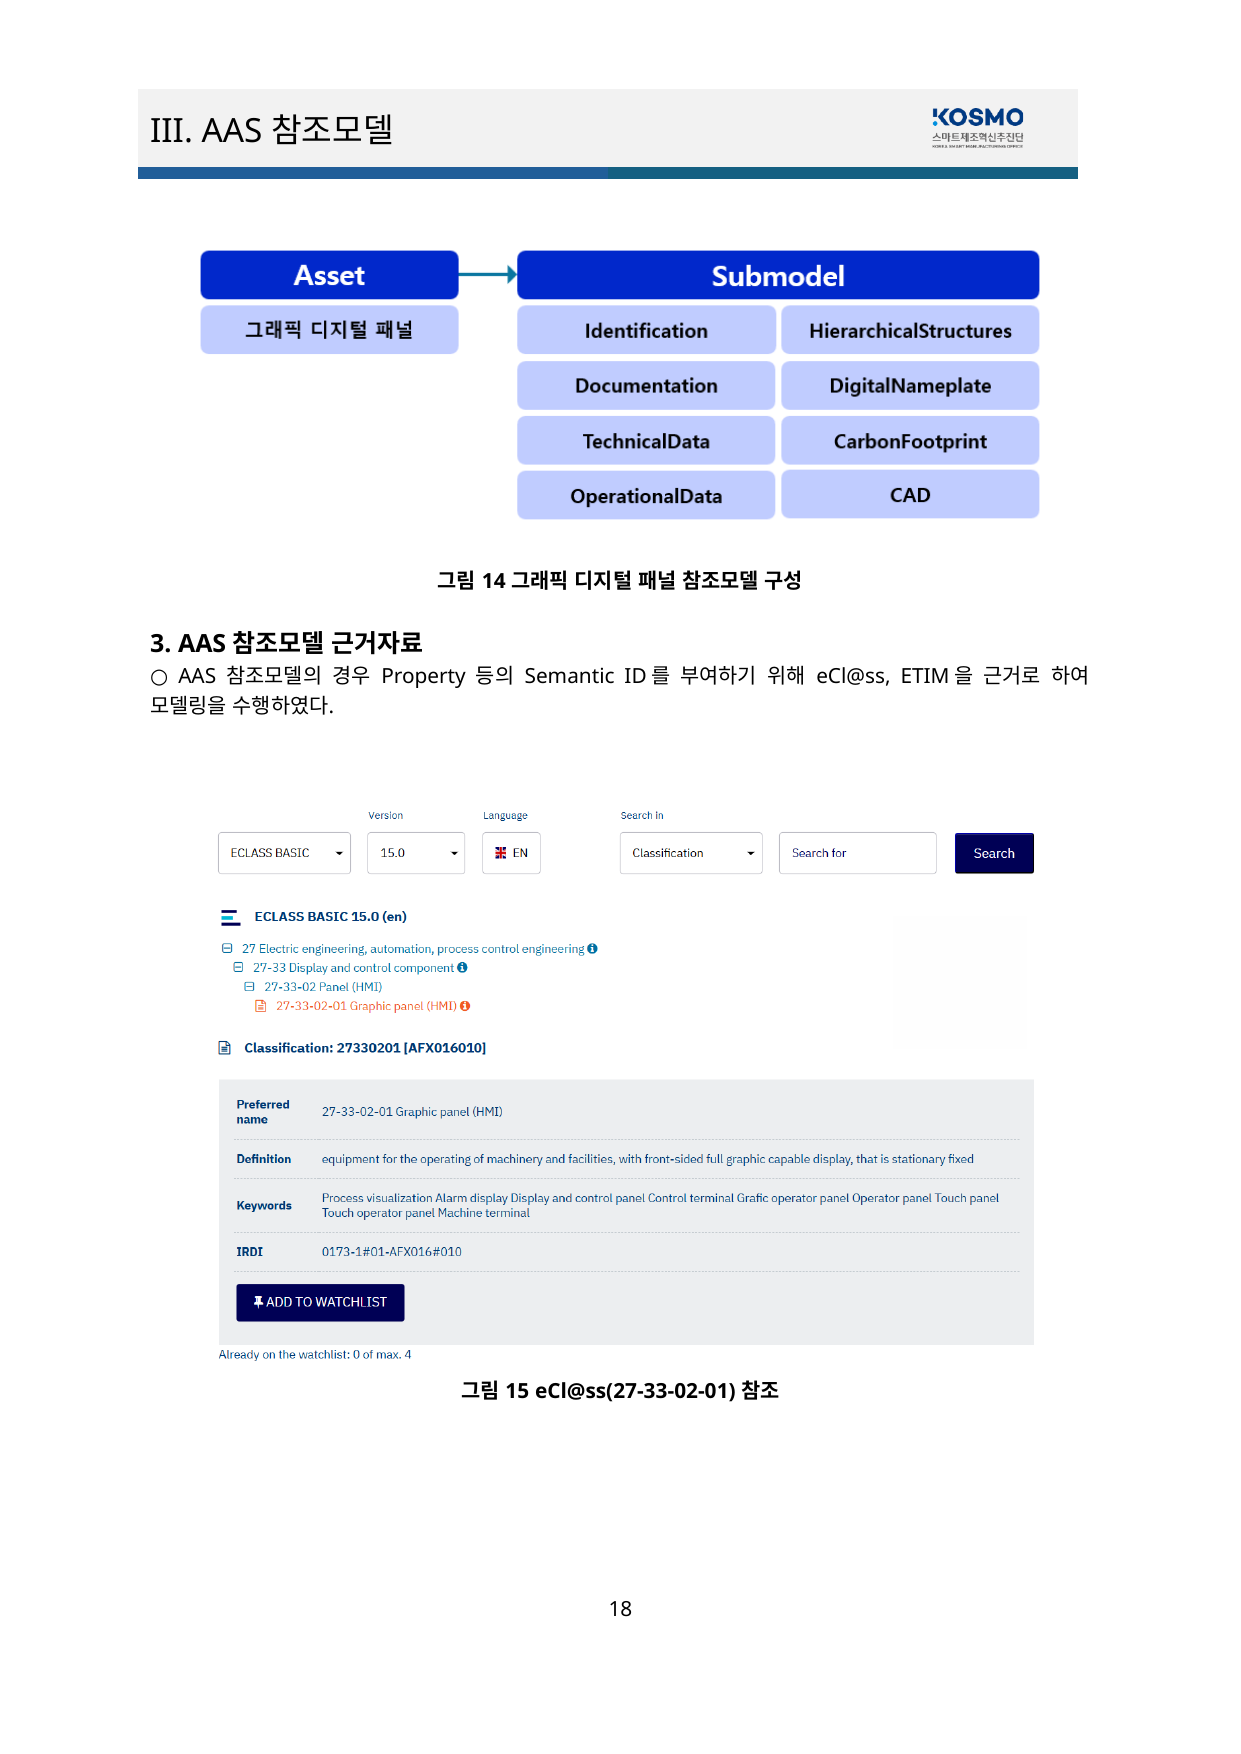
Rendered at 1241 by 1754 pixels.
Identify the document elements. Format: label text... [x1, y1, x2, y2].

picture [150, 776, 1091, 1375]
text ○ AAS 참조모델의 경우 Property 등의 Semantic ID를 부여하기 위해 eCl@ss, ETIM을 근거로 하여 모델링을 수행하였다. [150, 659, 1090, 720]
picture [150, 207, 1091, 565]
picture [932, 108, 1024, 148]
subtitle 3. AAS 참조모델 근거자료 [150, 623, 1090, 659]
